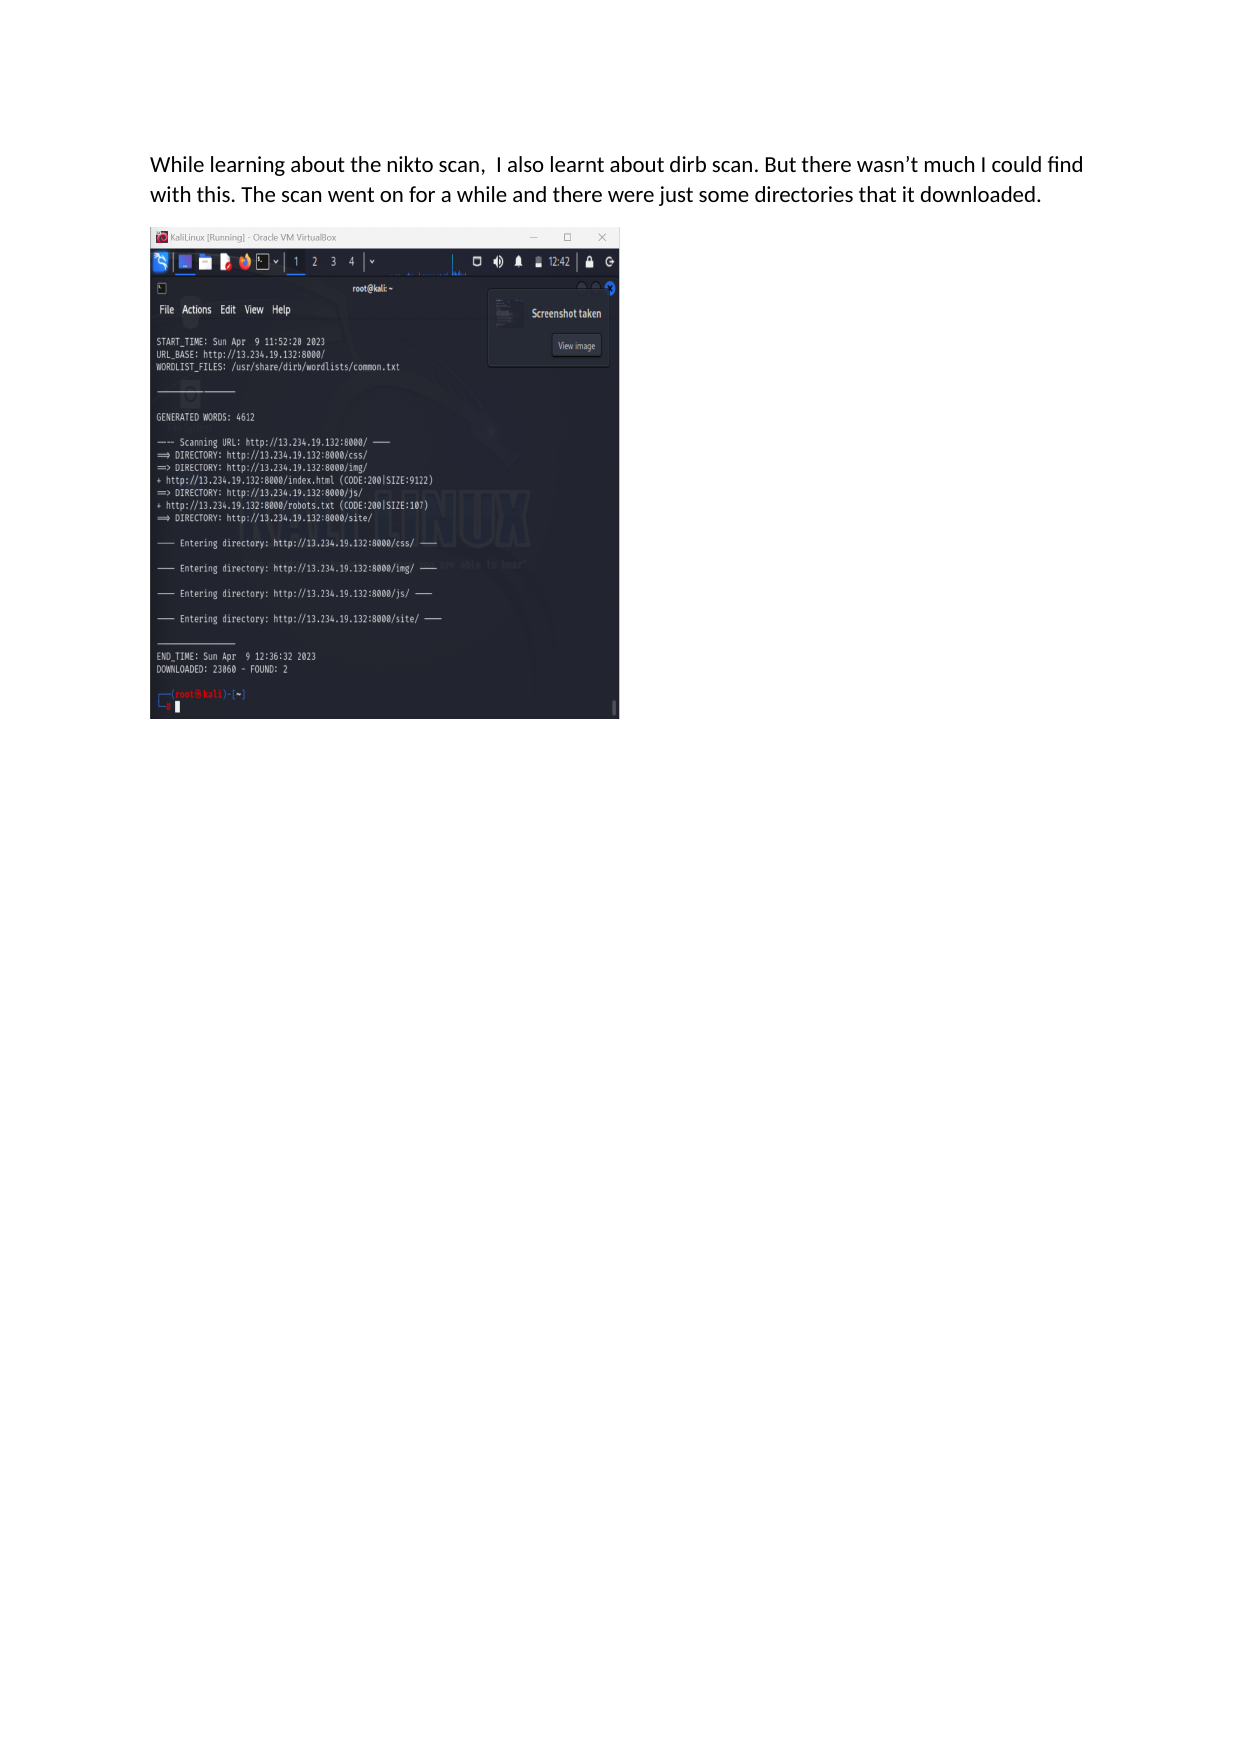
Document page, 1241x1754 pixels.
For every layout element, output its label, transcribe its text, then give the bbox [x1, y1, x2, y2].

text While learning about the nikto scan, I also learnt about dirb scan. But there wasn’t much I could find with this. The scan went on for a while and there were just some directories that it downloaded. [150, 150, 1090, 208]
picture [150, 227, 620, 719]
